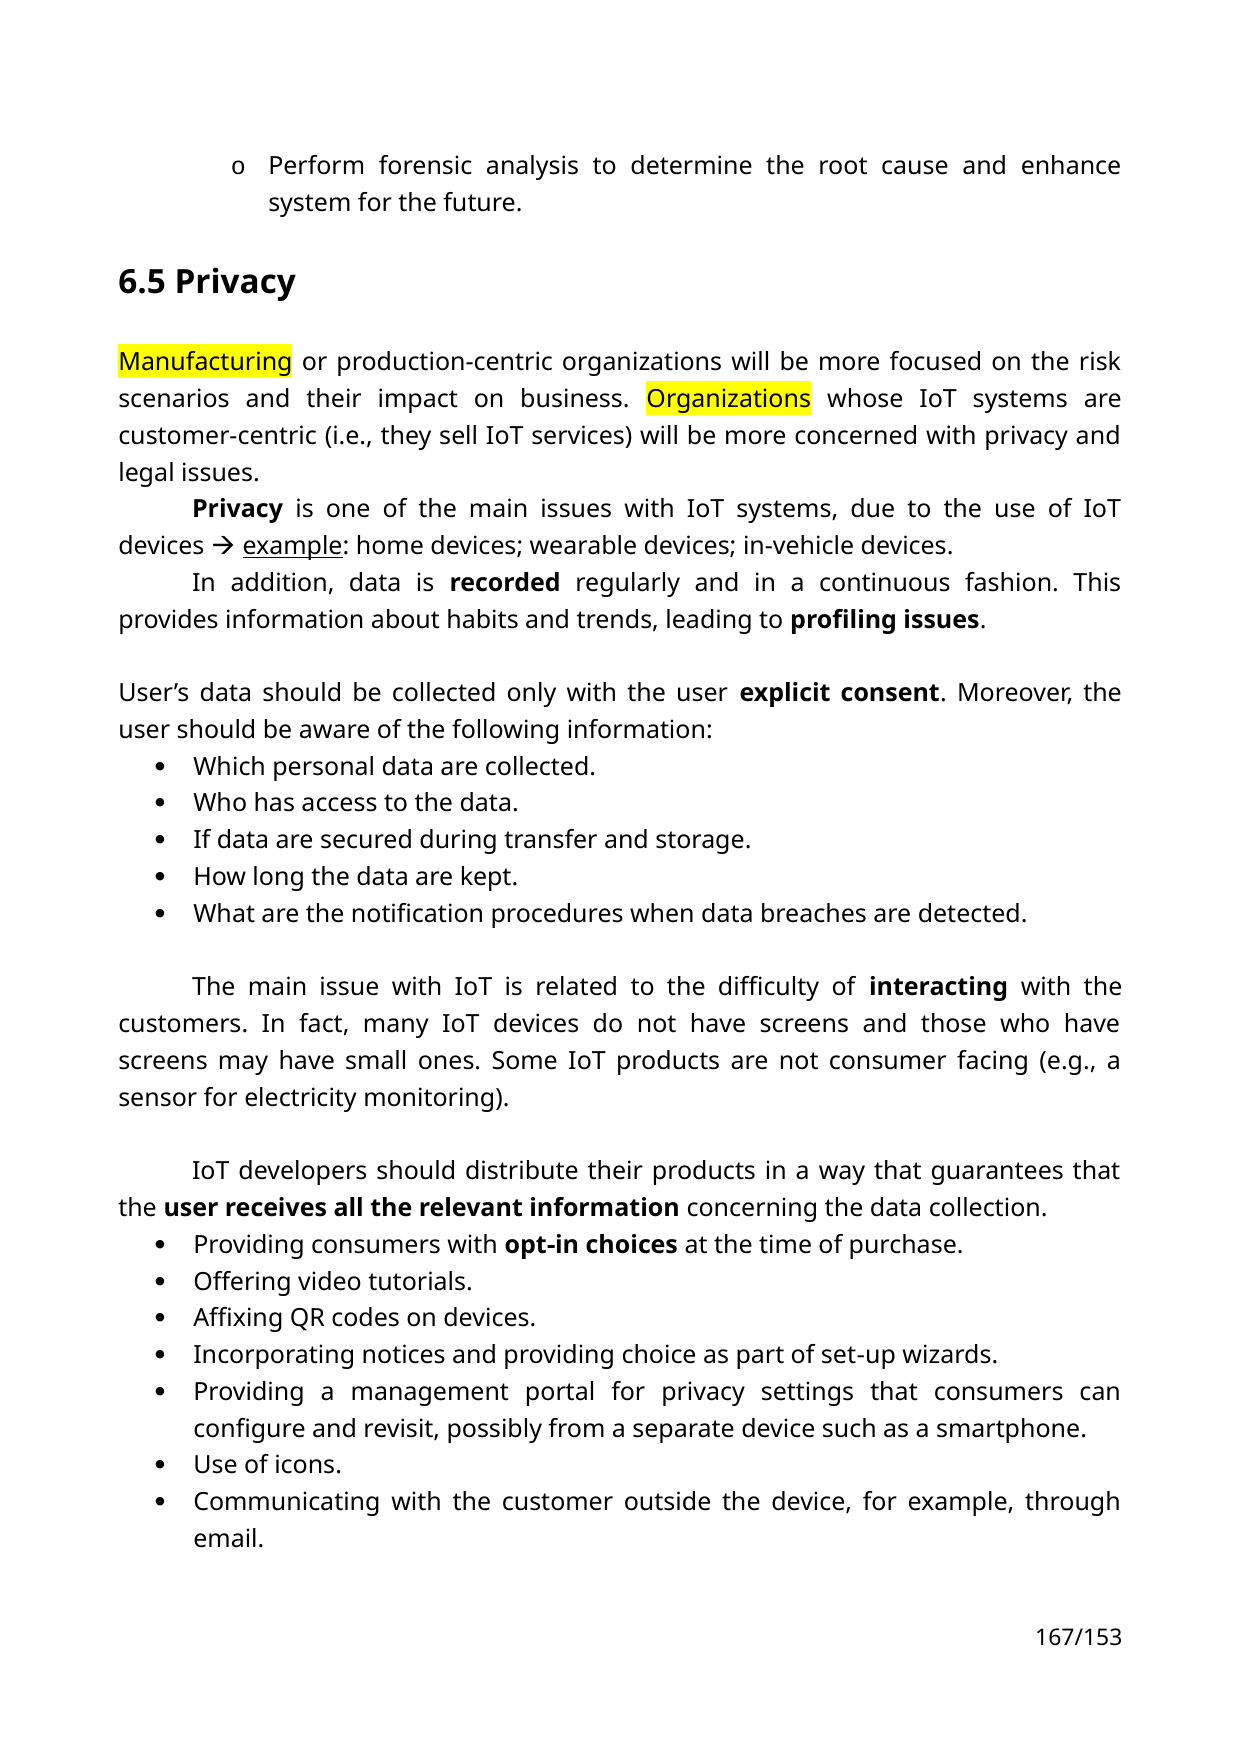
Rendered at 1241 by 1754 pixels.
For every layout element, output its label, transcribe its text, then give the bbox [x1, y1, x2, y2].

list Perform forensic analysis to determine the root cause and enhance system for the future. [231, 148, 1122, 219]
list Which personal data are collected. [156, 748, 1122, 782]
list Who has access to the data. [156, 785, 1122, 819]
list Providing consumers with opt‐in choices at the time of purchase. [156, 1226, 1122, 1260]
list Communicating with the customer outside the device, for example, through email. [156, 1484, 1122, 1554]
list Offering video tutorials. [156, 1263, 1122, 1297]
list Privacy is one of the main issues with IoT systems, due to the use of IoT devices example: home devices; wearable devices; in-vehicle devices. [118, 491, 1122, 562]
text User’s data should be collected only with the user explicit consent. Moreover, the user should be aware of the following information: [118, 675, 1122, 746]
list Use of icons. [156, 1447, 1122, 1481]
list How long the data are kept. [156, 859, 1122, 893]
list Providing a management portal for privacy settings that consumers can configure and revisit, possibly from a separate device such as a smartphone. [156, 1373, 1122, 1444]
text Manufacturing or production-centric organizations will be more focused on the risk scenarios and their impact on business. Organizations whose IoT systems are customer-centric (i.e., they sell IoT services) will be more concerned with privacy and legal issues. [118, 344, 1122, 488]
list If data are secured during transfer and storage. [156, 822, 1122, 856]
list Affixing QR codes on devices. [156, 1300, 1122, 1334]
list What are the notification procedures when data breaches are detected. [156, 895, 1122, 929]
list The main issue with IoT is related to the difficulty of interacting with the customers. In fact, many IoT devices do not have screens and those who have screens may have small ones. Some IoT products are not consumer facing (e.g., a sensor for electricity monitoring). [118, 969, 1122, 1113]
list In addition, data is recorded regularly and in a continuous fashion. This provides information about habits and trends, leading to profiling issues. [118, 564, 1122, 635]
list IoT developers should distribute their products in a way that guarantees that the user receives all the relevant information concerning the data collection. [118, 1153, 1122, 1224]
list Incorporating notices and providing choice as part of set‐up wizards. [156, 1337, 1122, 1371]
subtitle 6.5 Privacy [118, 258, 1122, 303]
